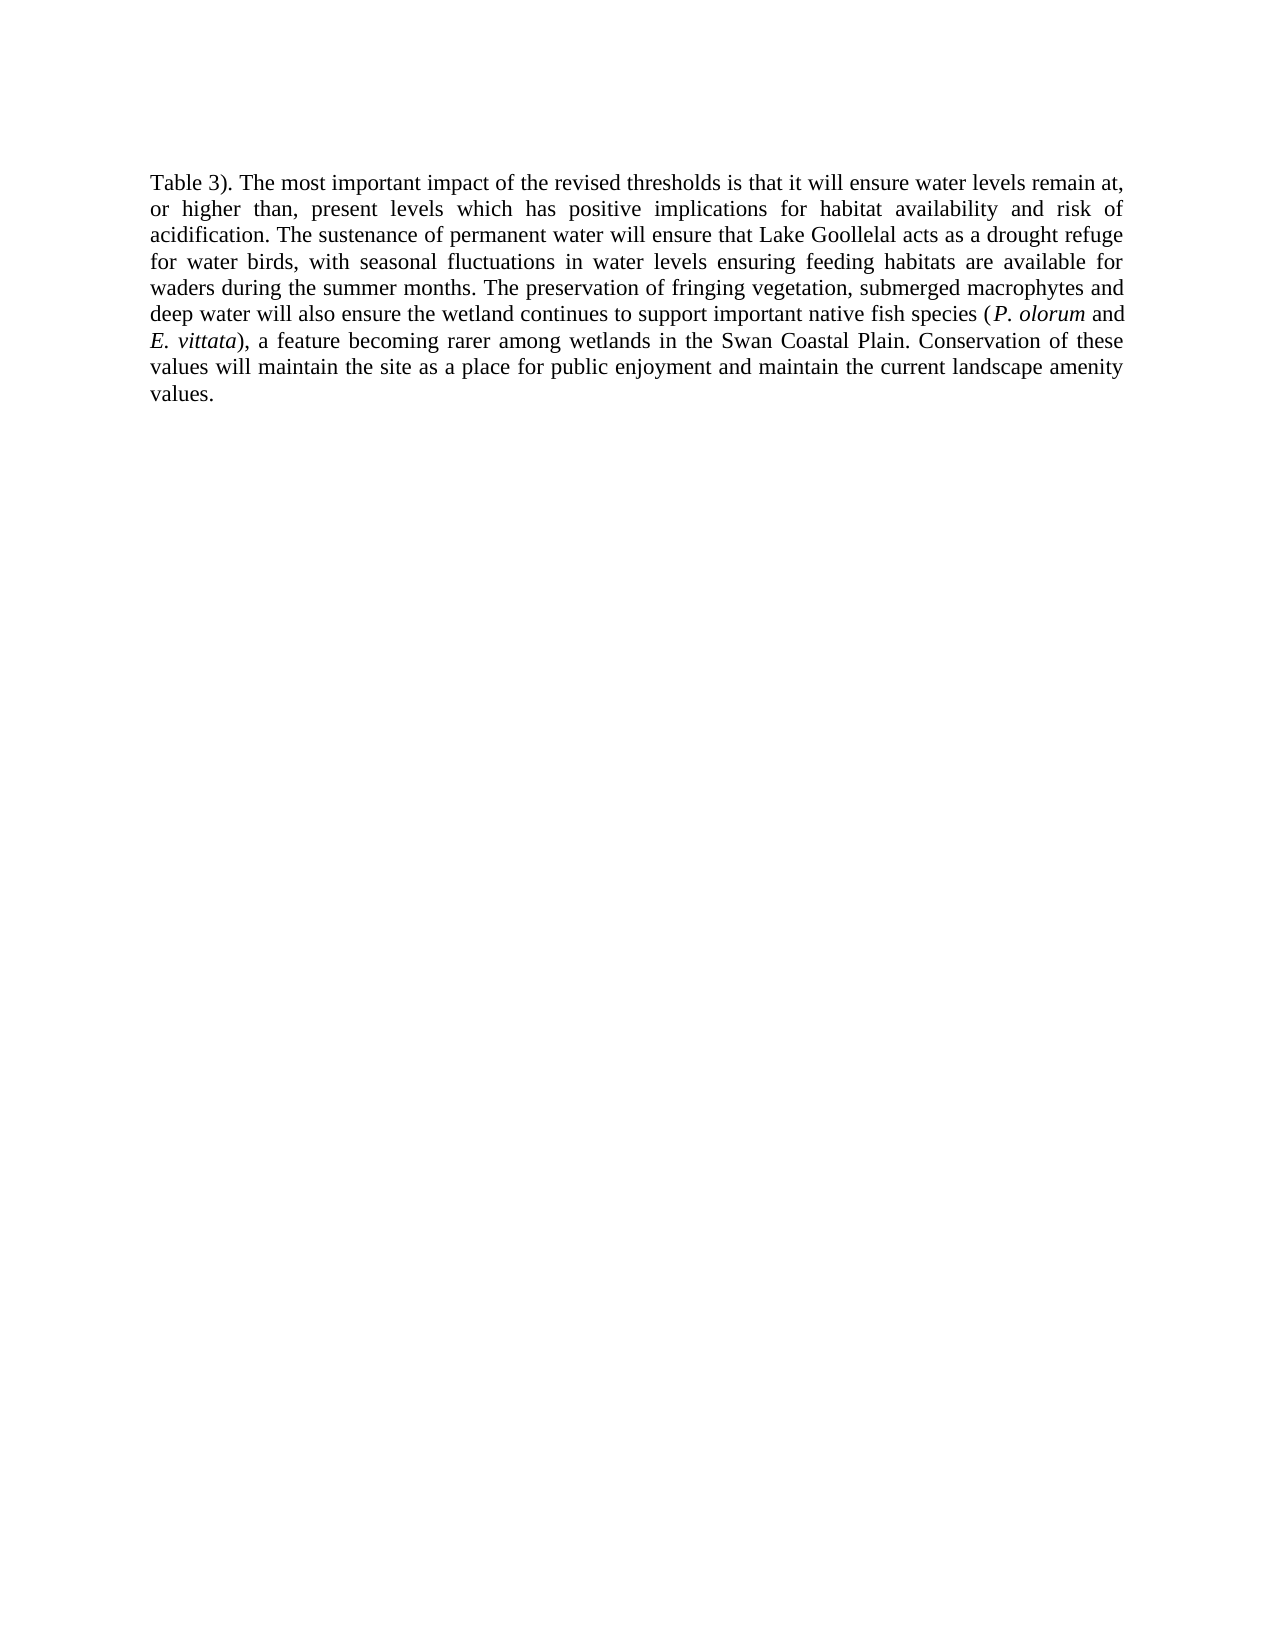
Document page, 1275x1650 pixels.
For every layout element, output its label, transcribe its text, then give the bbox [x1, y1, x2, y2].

text Table 3). The most important impact of the revised thresholds is that it will ensure water levels remain at, or higher than, present levels which has positive implications for habitat availability and risk of acidification. The sustenance of permanent water will ensure that Lake Goollelal acts as a drought refuge for water birds, with seasonal fluctuations in water levels ensuring feeding habitats are available for waders during the summer months. The preservation of fringing vegetation, submerged macrophytes and deep water will also ensure the wetland continues to support important native fish species (P. olorum and E. vittata), a feature becoming rarer among wetlands in the Swan Coastal Plain. Conservation of these values will maintain the site as a place for public enjoyment and maintain the current landscape amenity values. [150, 169, 1125, 406]
